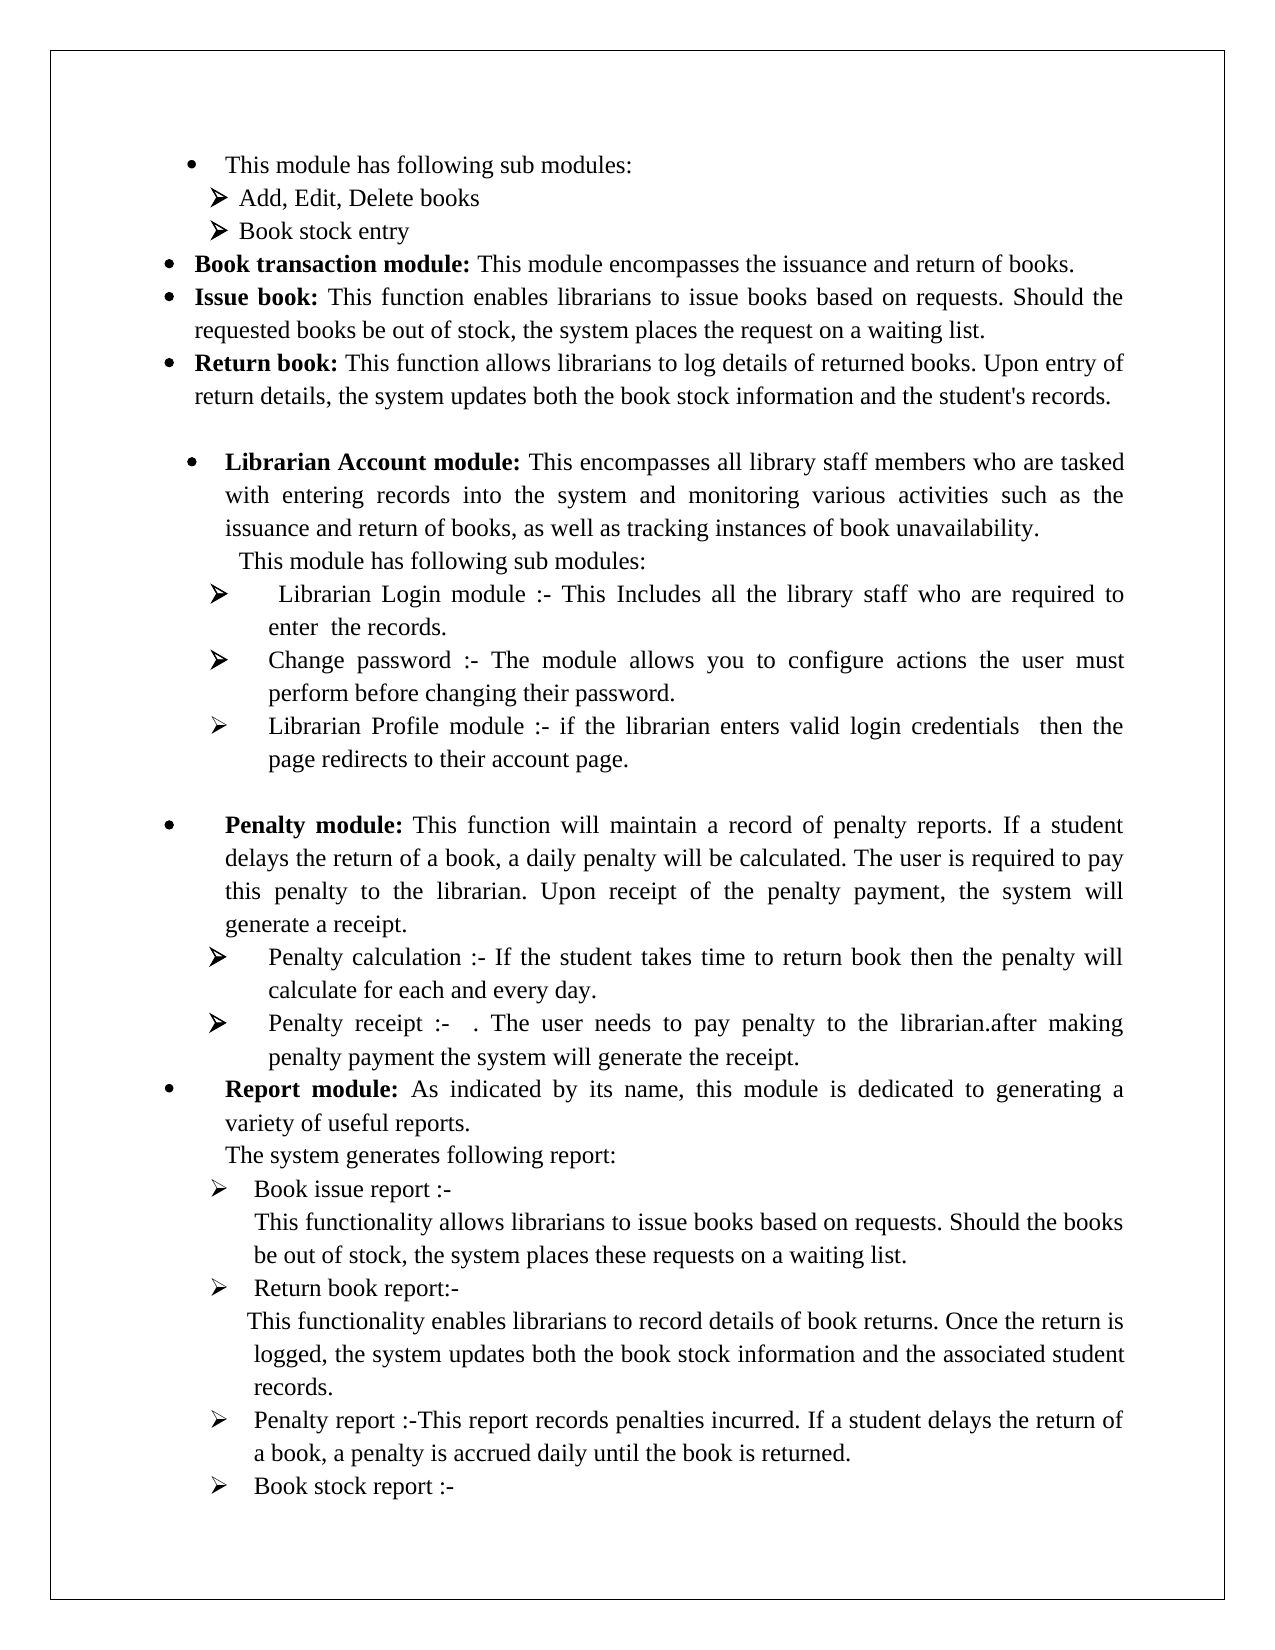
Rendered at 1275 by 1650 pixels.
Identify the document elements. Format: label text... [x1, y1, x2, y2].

list This functionality enables librarians to record details of book returns. Once the return is logged, the system updates both the book stock information and the associated student records. [209, 1306, 1125, 1401]
list Penalty calculation :- If the student takes time to return book then the penalty will calculate for each and every day. [208, 942, 1125, 1004]
list Penalty receipt :- . The user needs to pay penalty to the librarian.after making penalty payment the system will generate the receipt. [208, 1008, 1125, 1070]
list This module has following sub modules: [187, 150, 1125, 179]
list Librarian Profile module :- if the librarian enters valid login credentials then the page redirects to their account page. [209, 711, 1125, 773]
list Report module: As indicated by its name, this module is dedicated to generating a variety of useful reports. [165, 1074, 1125, 1136]
list Book stock entry [209, 216, 1125, 245]
list Return book: This function allows librarians to log details of returned books. Upon entry of return details, the system updates both the book stock information and the student's records. [165, 348, 1125, 410]
list Penalty report :-This report records penalties incurred. If a student delays the return of a book, a penalty is accrued daily until the book is returned. [209, 1405, 1125, 1467]
list Librarian Login module :- This Includes all the library staff who are required to enter the records. [209, 579, 1125, 641]
list Add, Edit, Delete books [209, 183, 1125, 212]
list Book issue report :- [209, 1174, 1125, 1202]
list The system generates following report: [225, 1141, 1125, 1169]
list Issue book: This function enables librarians to issue books based on requests. Should the requested books be out of stock, the system places the request on a waiting list. [165, 282, 1125, 344]
list This functionality allows librarians to issue books based on requests. Should the books be out of stock, the system places these requests on a waiting list. [209, 1207, 1125, 1268]
list Book transaction module: This module encompasses the issuance and return of books. [165, 249, 1125, 278]
list Return book report:- [209, 1273, 1125, 1301]
list Penalty module: This function will maintain a record of penalty reports. If a student delays the return of a book, a daily penalty will be calculated. The user is required to pay this penalty to the librarian. Upon receipt of the penalty payment, the system will generate a receipt. [165, 810, 1125, 938]
list Book stock report :- [209, 1471, 1125, 1499]
list Change password :- The module allows you to configure actions the user must perform before changing their password. [209, 645, 1125, 707]
list This module has following sub modules: [239, 546, 1125, 575]
list Librarian Account module: This encompasses all library staff members who are tasked with entering records into the system and monitoring various activities such as the issuance and return of books, as well as tracking instances of book unavailability. [187, 447, 1125, 542]
